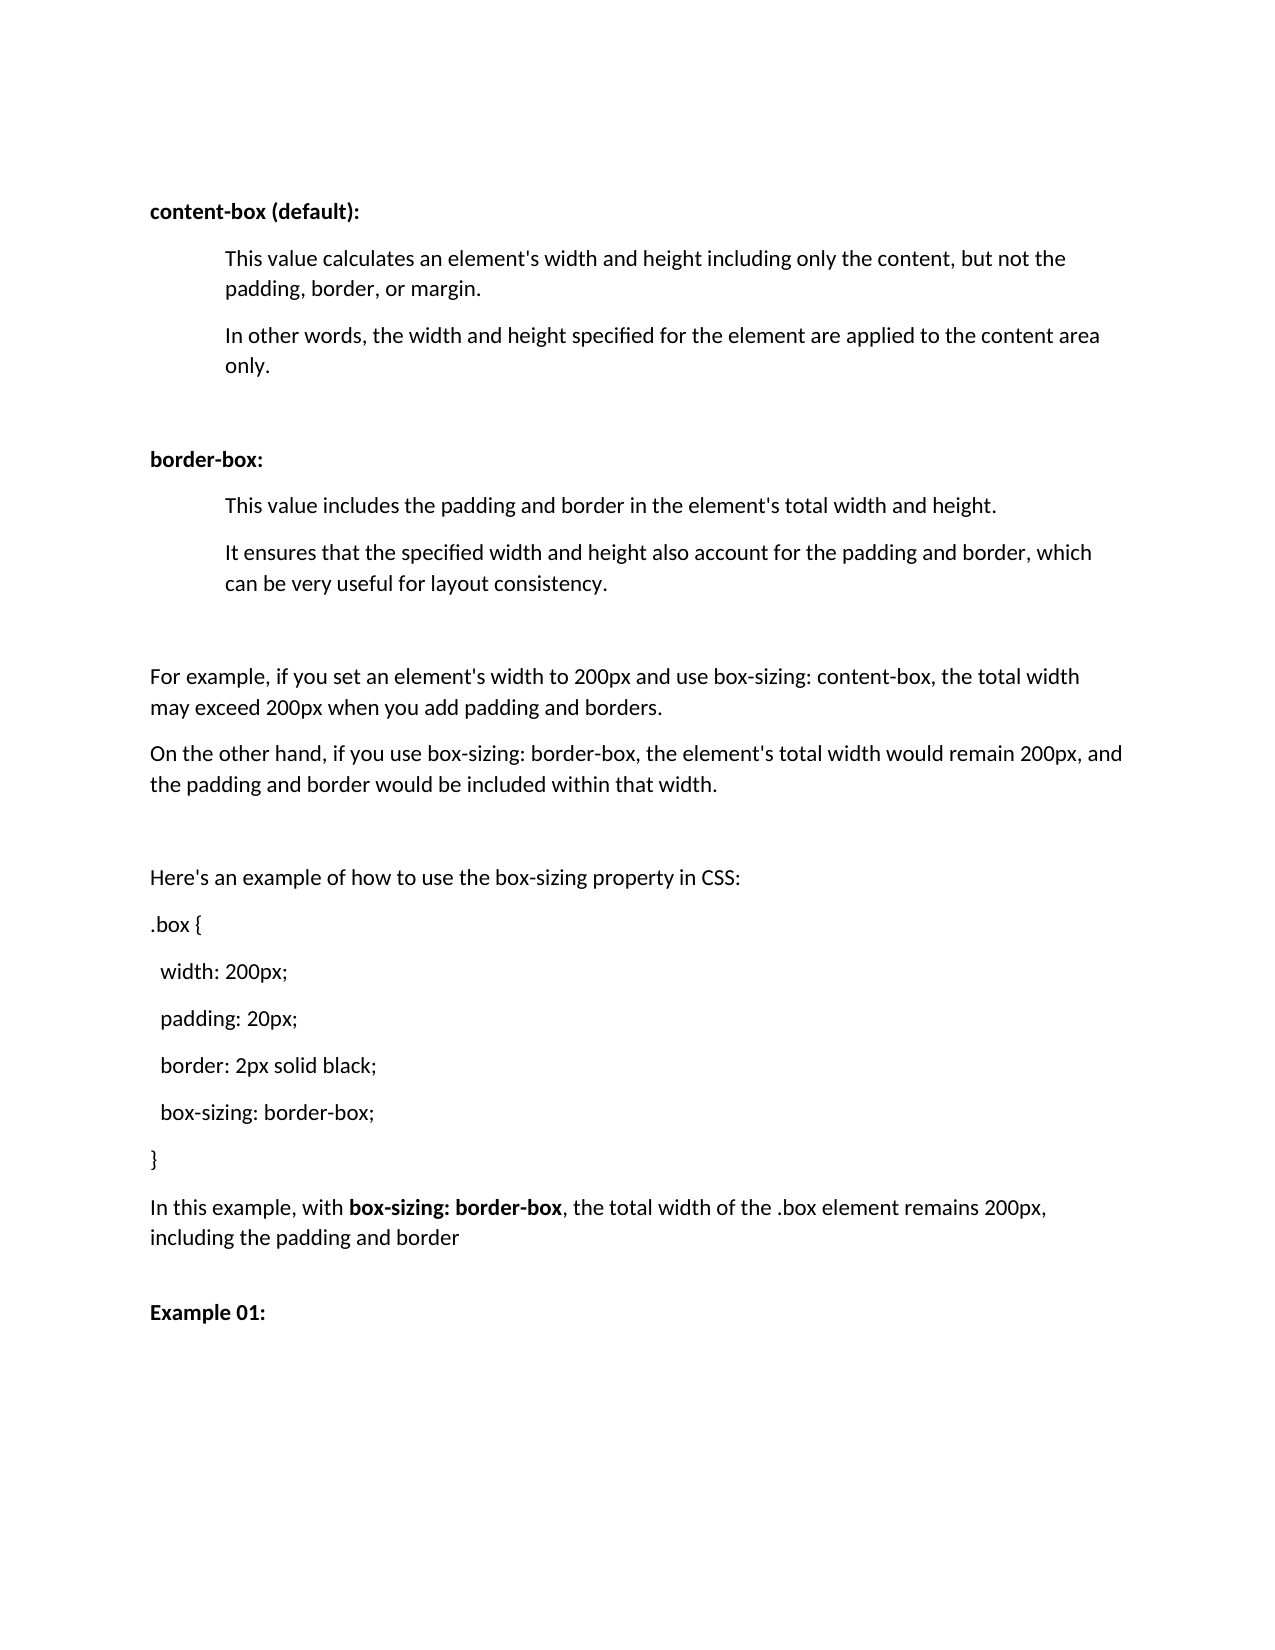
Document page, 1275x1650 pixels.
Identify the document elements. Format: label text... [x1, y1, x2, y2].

text box-sizing: border-box; [150, 1098, 1125, 1126]
text } [150, 1145, 1125, 1173]
text Here's an example of how to use the box-sizing property in CSS: [150, 863, 1125, 892]
text On the other hand, if you use box-sizing: border-box, the element's total width would remain 200px, and the padding and border would be included within that width. [150, 739, 1125, 798]
text For example, if you set an element's width to 200px and use box-sizing: content-box, the total width may exceed 200px when you add padding and borders. [150, 662, 1125, 721]
text In other words, the width and height specified for the element are applied to the content area only. [225, 321, 1125, 379]
text In this example, with box-sizing: border-box, the total width of the .box element remains 200px, including the padding and border [150, 1192, 1125, 1251]
text border: 2px solid black; [150, 1051, 1125, 1079]
text This value includes the padding and border in the element's total width and height. [150, 492, 1125, 520]
text padding: 20px; [150, 1004, 1125, 1032]
text border-box: [150, 445, 1125, 473]
text width: 200px; [150, 957, 1125, 985]
text Example 01: [150, 1298, 1125, 1326]
text content-box (default): [150, 197, 1125, 225]
text It ensures that the specified width and height also account for the padding and border, which can be very useful for layout consistency. [225, 538, 1125, 597]
text This value calculates an element's width and height including only the content, but not the padding, border, or margin. [225, 244, 1125, 302]
text .box { [150, 910, 1125, 938]
